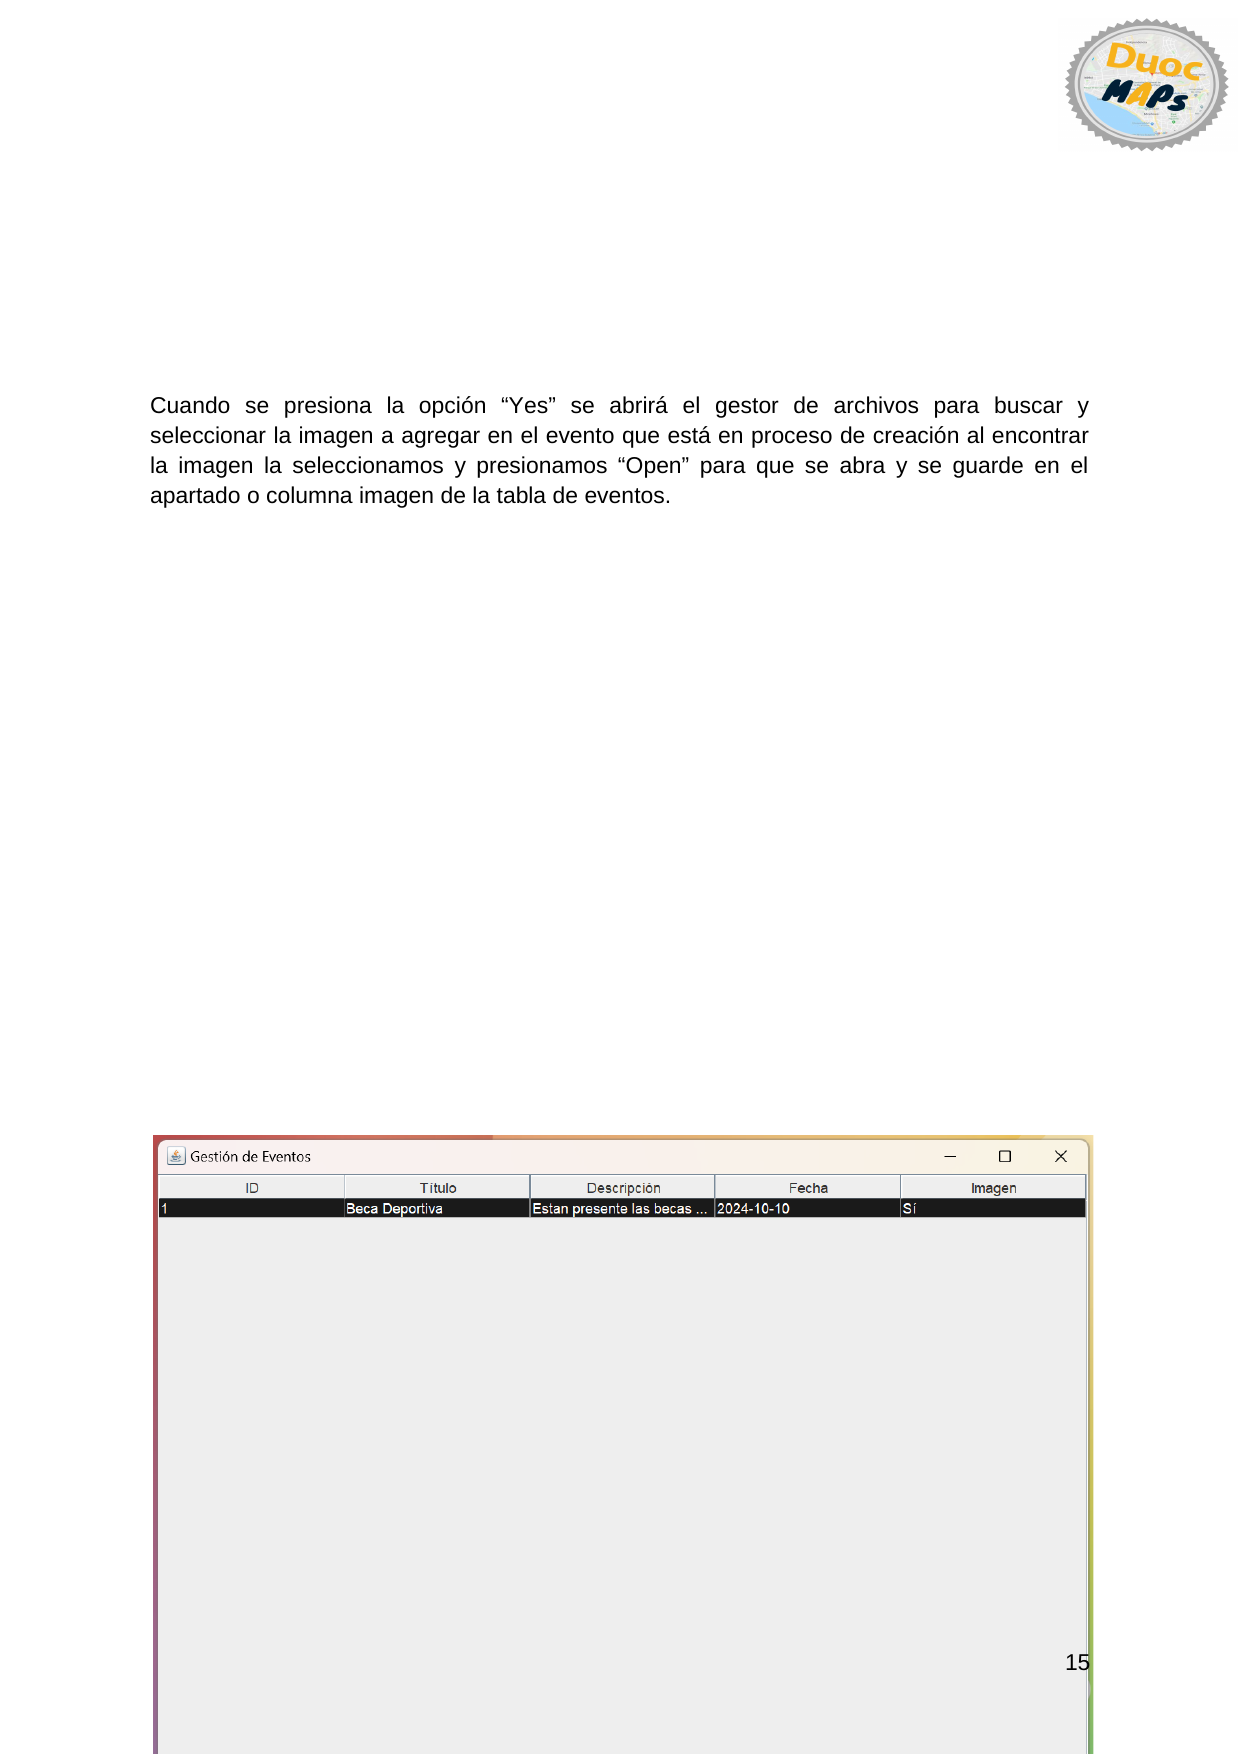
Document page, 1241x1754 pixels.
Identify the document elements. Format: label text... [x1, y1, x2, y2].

text Cuando se presiona la opción “Yes” se abrirá el gestor de archivos para buscar y seleccionar la imagen a agregar en el evento que está en proceso de creación al encontrar la imagen la seleccionamos y presionamos “Open” para que se abra y se guarde en el apartado o columna imagen de la tabla de eventos. [150, 392, 1090, 509]
picture [153, 1135, 1094, 1754]
picture [1057, 18, 1238, 152]
